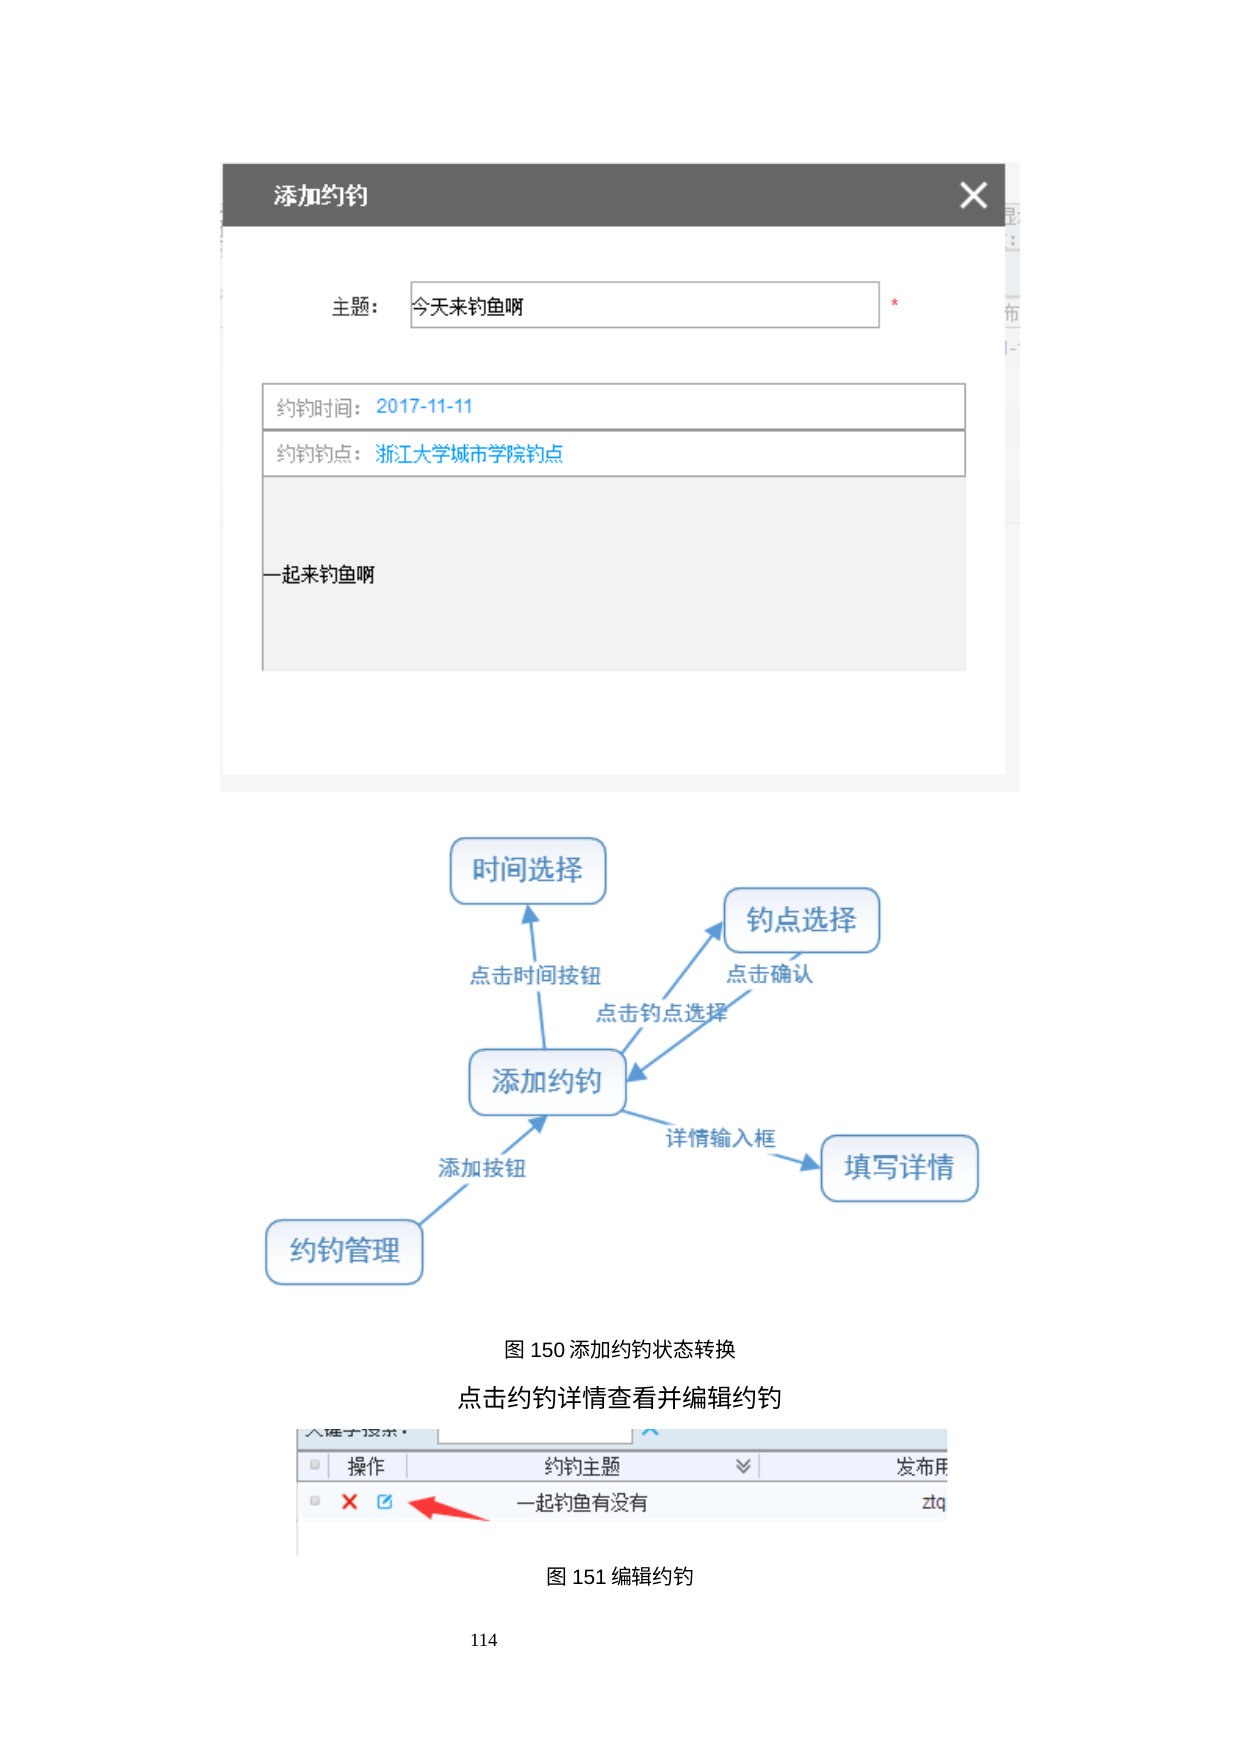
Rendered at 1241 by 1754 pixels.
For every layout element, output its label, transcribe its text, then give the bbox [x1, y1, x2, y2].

text 图 151编辑约钓 [187, 1559, 1053, 1592]
text 点击约钓详情查看并编辑约钓 [187, 1364, 1053, 1429]
picture [214, 812, 1026, 1315]
picture [292, 1429, 948, 1556]
picture [220, 162, 1020, 792]
text 图 150添加约钓状态转换 [187, 1332, 1053, 1364]
